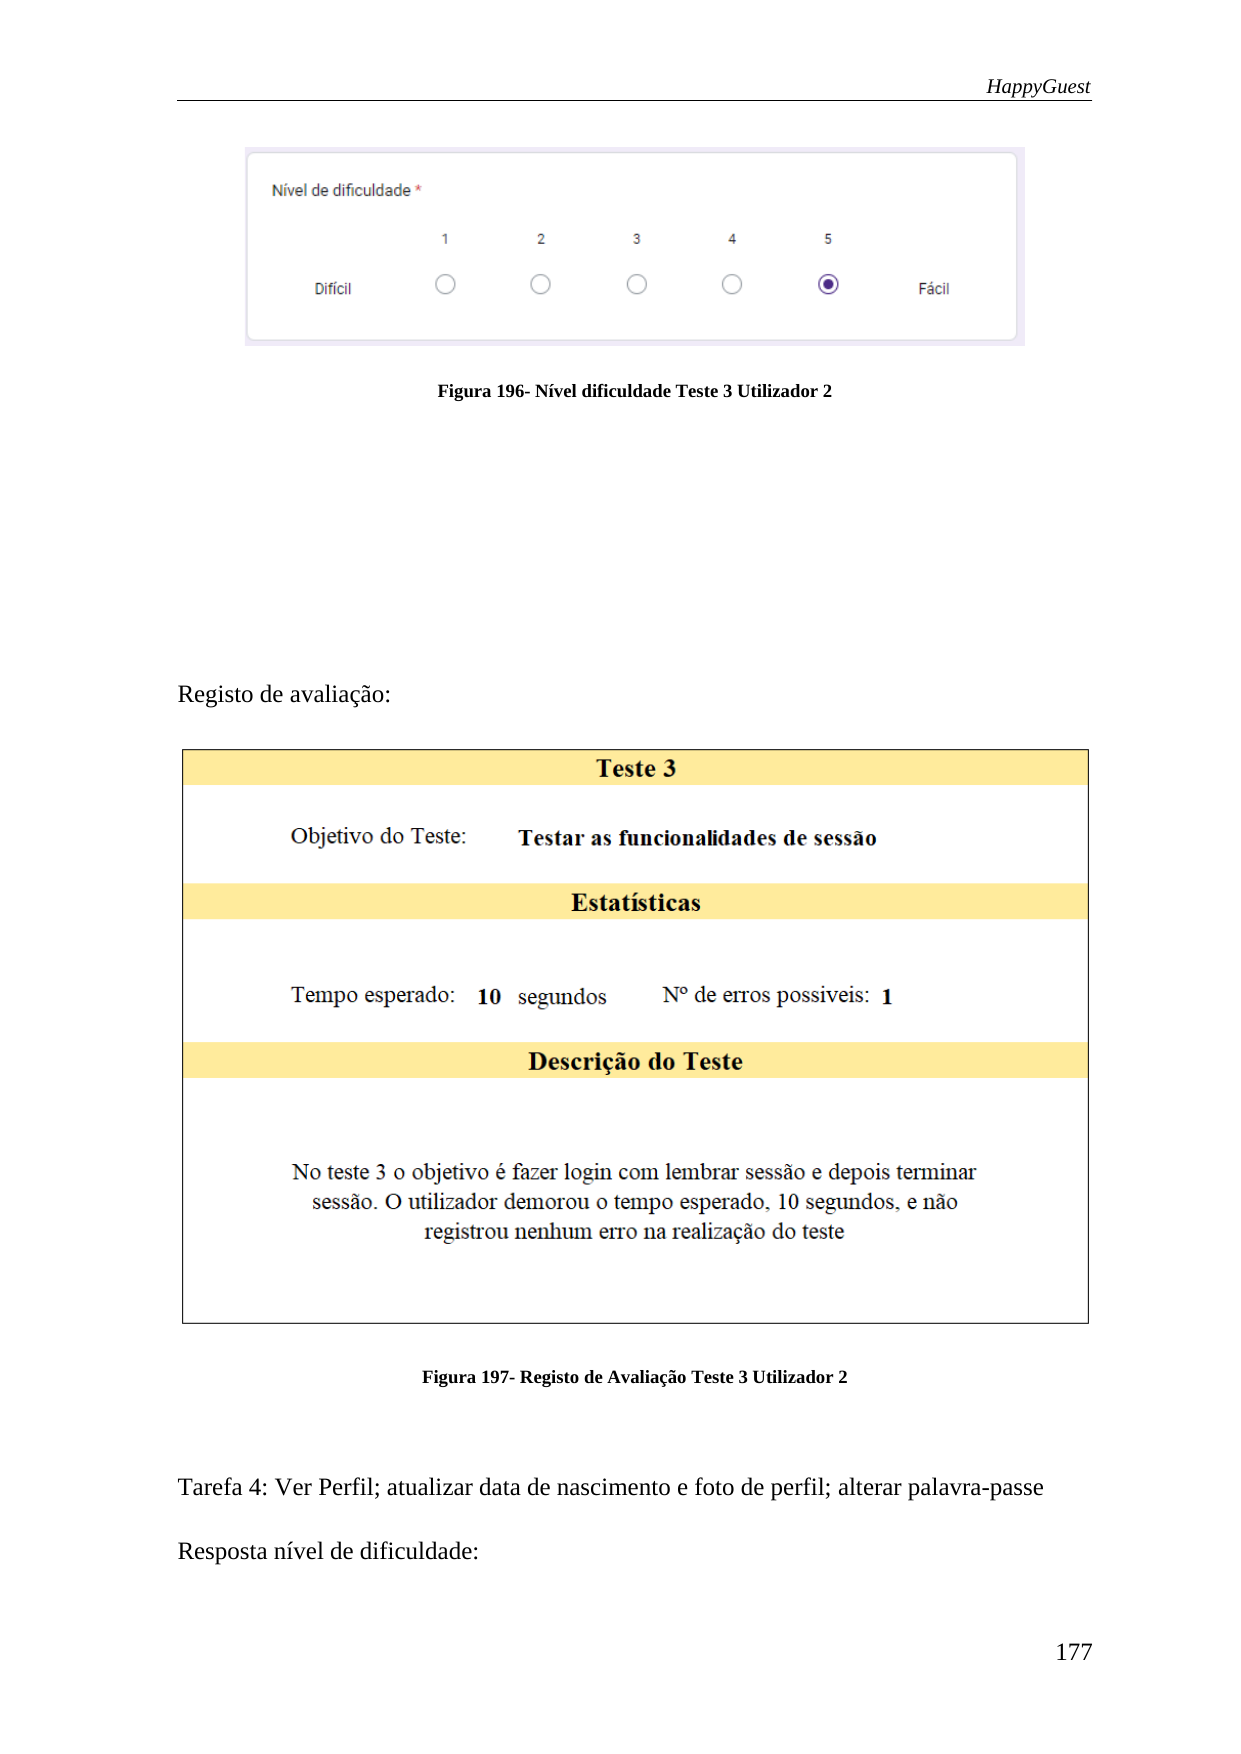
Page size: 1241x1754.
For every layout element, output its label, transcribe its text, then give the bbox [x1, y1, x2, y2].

picture [177, 742, 1093, 1331]
text Tarefa 4: Ver Perfil; atualizar data de nascimento e foto de perfil; alterar palavra-passe [177, 1472, 1092, 1501]
text Registo de avaliação: [177, 679, 1092, 707]
text Resposta nível de dificuldade: [177, 1536, 1092, 1565]
picture [244, 147, 1025, 346]
